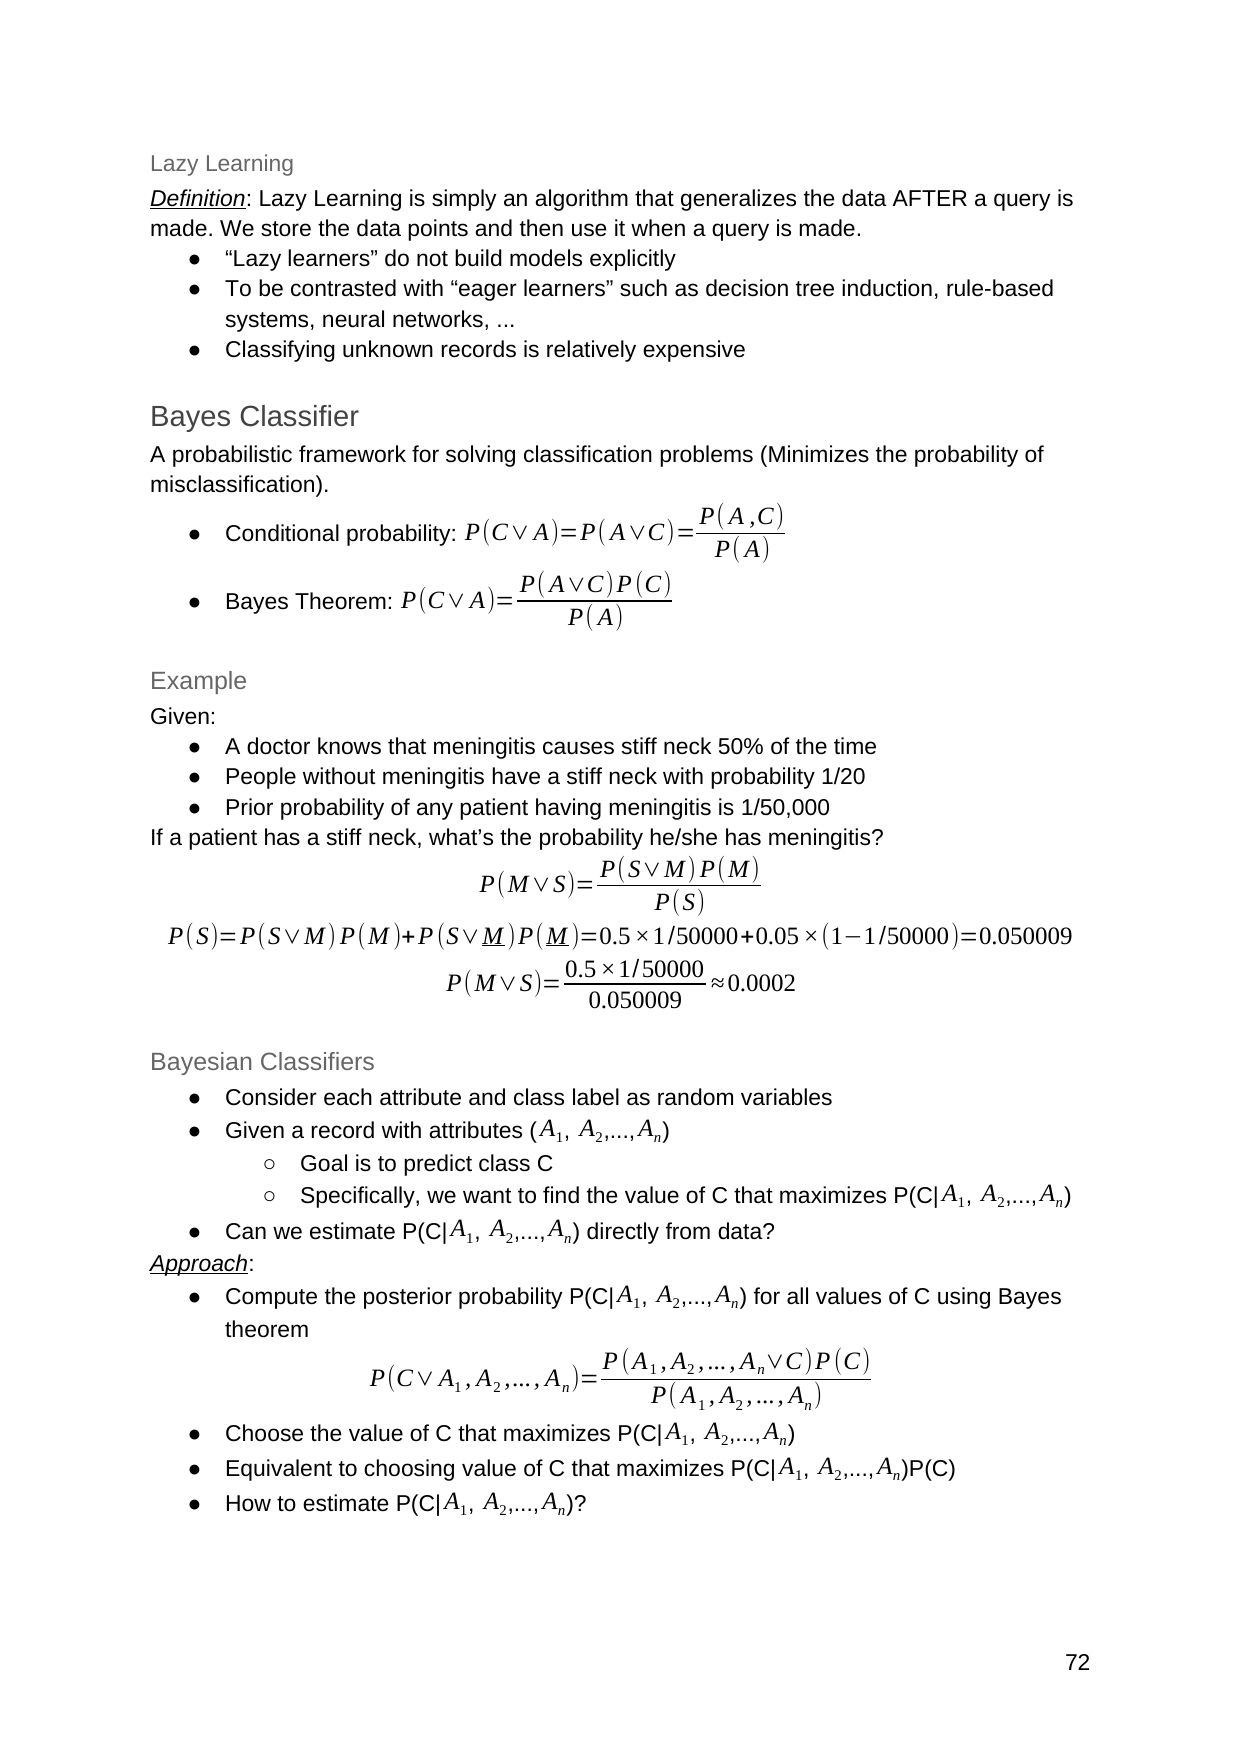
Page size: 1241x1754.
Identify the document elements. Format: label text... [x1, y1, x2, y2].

list Choose the value of C that maximizes P(C|, ,...,) [187, 1417, 1090, 1449]
list Classifying unknown records is relatively expensive [187, 336, 1090, 362]
list Consider each attribute and class label as random variables [187, 1084, 1090, 1111]
text Definition: Lazy Learning is simply an algorithm that generalizes the data AFTER a query is made. We store the data points and then use it when a query is made. [150, 185, 1090, 241]
text Approach: [150, 1250, 1090, 1277]
subtitle Bayesian Classifiers [150, 1047, 1090, 1076]
list Compute the posterior probability P(C|, ,...,) for all values of C using Bayes theorem [187, 1281, 1090, 1342]
list Specifically, we want to find the value of C that maximizes P(C|, ,...,) [262, 1180, 1090, 1211]
text Given: [150, 703, 1090, 729]
subtitle Bayes Classifier [150, 399, 1090, 433]
list Goal is to predict class C [262, 1150, 1090, 1176]
list Given a record with attributes (, ,...,) [187, 1114, 1090, 1146]
list Equivalent to choosing value of C that maximizes P(C|, ,...,)P(C) [187, 1453, 1090, 1484]
list Can we estimate P(C|, ,...,) directly from data? [187, 1215, 1090, 1246]
text A probabilistic framework for solving classification problems (Minimizes the probability of misclassification). [150, 441, 1090, 498]
list Prior probability of any patient having meningitis is 1/50,000 [187, 793, 1090, 820]
list Bayes Theorem: [187, 569, 1090, 633]
list To be contrasted with “eager learners” such as decision tree induction, rule-based systems, neural networks, ... [187, 275, 1090, 332]
list How to estimate P(C|, ,...,)? [187, 1488, 1090, 1519]
list A doctor knows that meningitis causes stiff neck 50% of the time [187, 733, 1090, 759]
list Conditional probability: [187, 502, 1090, 565]
subtitle Example [150, 666, 1090, 694]
list “Lazy learners” do not build models explicitly [187, 245, 1090, 271]
list People without meningitis have a stiff neck with probability 1/20 [187, 763, 1090, 789]
text If a patient has a stiff neck, what’s the probability he/she has meningitis? [150, 824, 1090, 850]
subtitle Lazy Learning [150, 150, 1090, 176]
